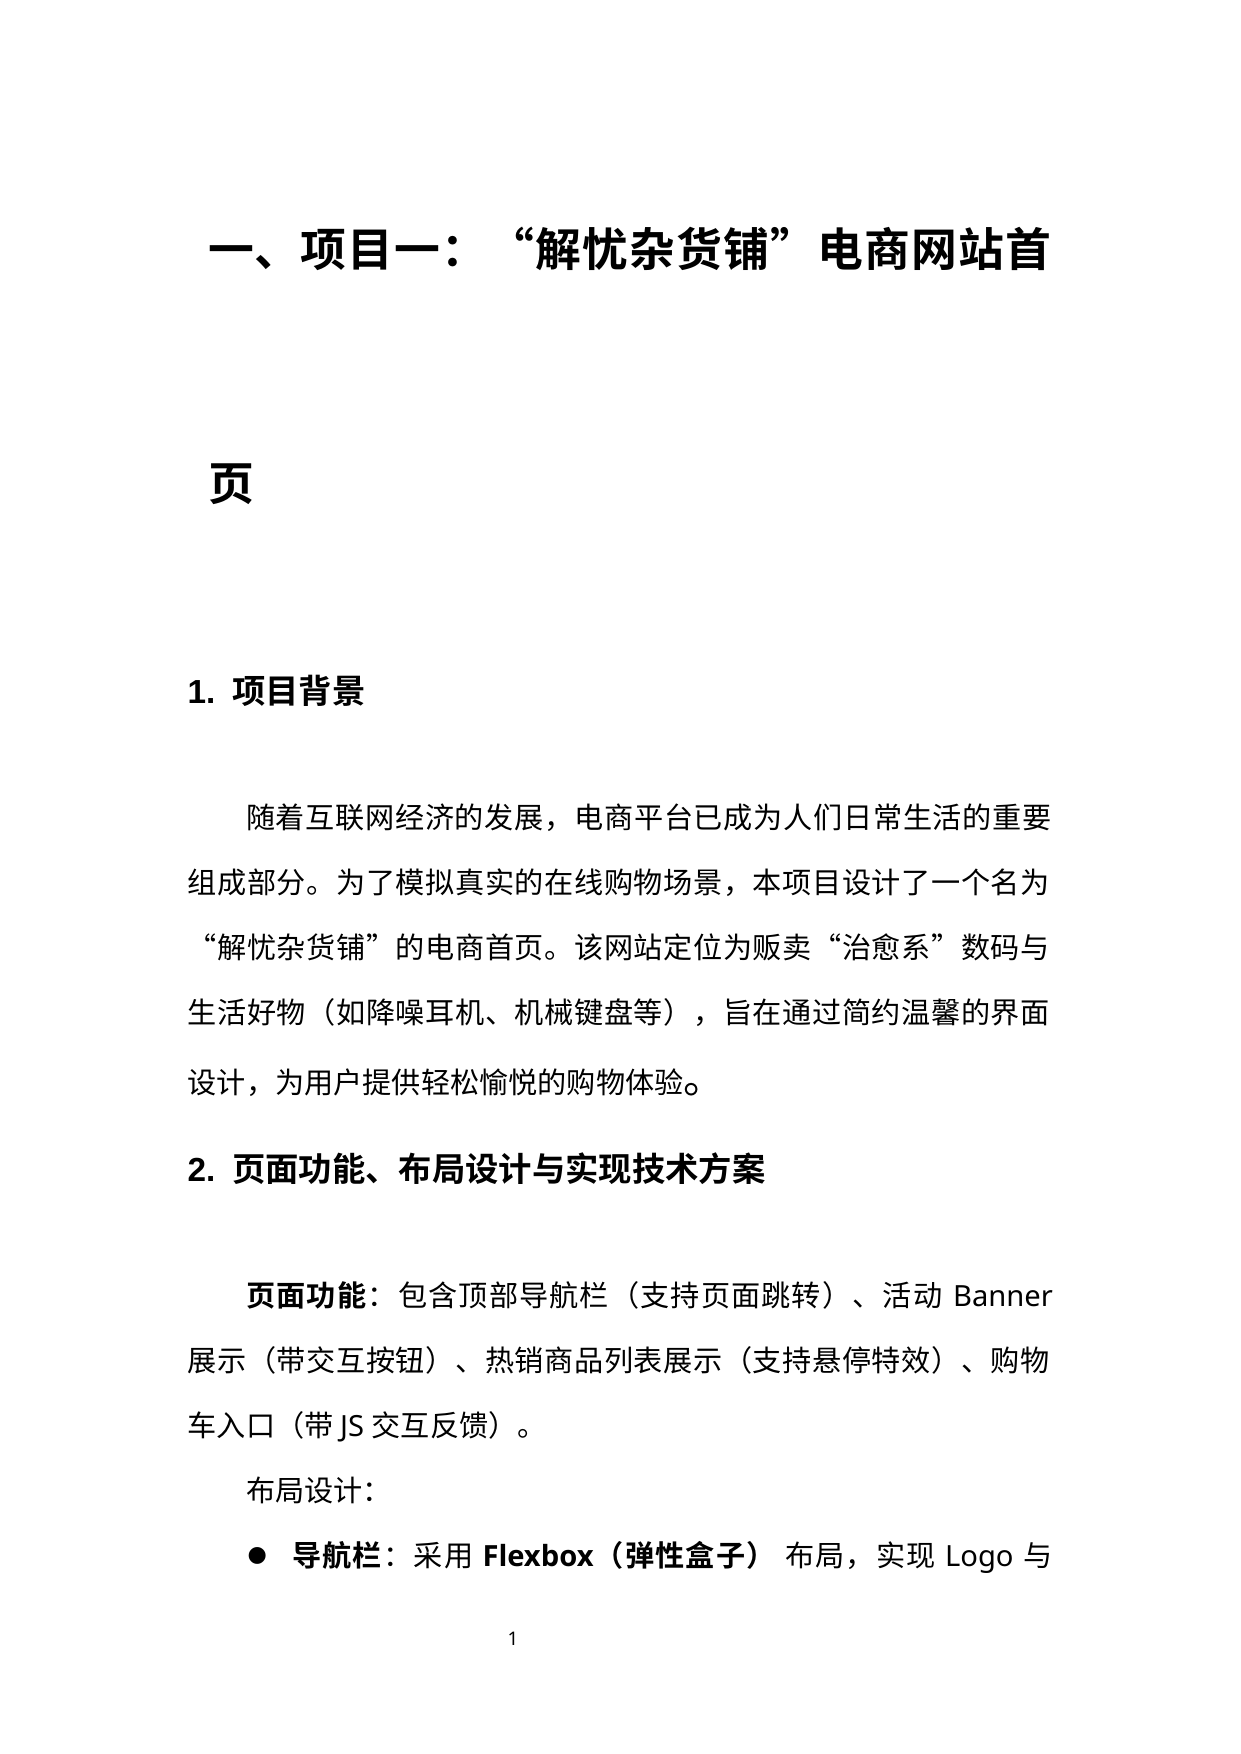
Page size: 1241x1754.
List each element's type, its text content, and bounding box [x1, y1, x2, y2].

text 布局设计： [187, 1457, 1053, 1522]
text 随着互联网经济的发展，电商平台已成为人们日常生活的重要组成部分。为了模拟真实的在线购物场景，本项目设计了一个名为“解忧杂货铺”的电商首页。该网站定位为贩卖“治愈系”数码与生活好物（如降噪耳机、机械键盘等），旨在通过简约温馨的界面设计，为用户提供轻松愉悦的购物体验。 [187, 783, 1053, 1108]
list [246, 1522, 1053, 1587]
subtitle 项目一：“解忧杂货铺”电商网站首页 [208, 197, 1053, 529]
subtitle 页面功能、布局设计与实现技术方案 [187, 1135, 1053, 1200]
text 页面功能：包含顶部导航栏（支持页面跳转）、活动 Banner 展示（带交互按钮）、热销商品列表展示（支持悬停特效）、购物车入口（带 JS 交互反馈）。 [187, 1262, 1053, 1457]
subtitle 项目背景 [187, 656, 1053, 721]
